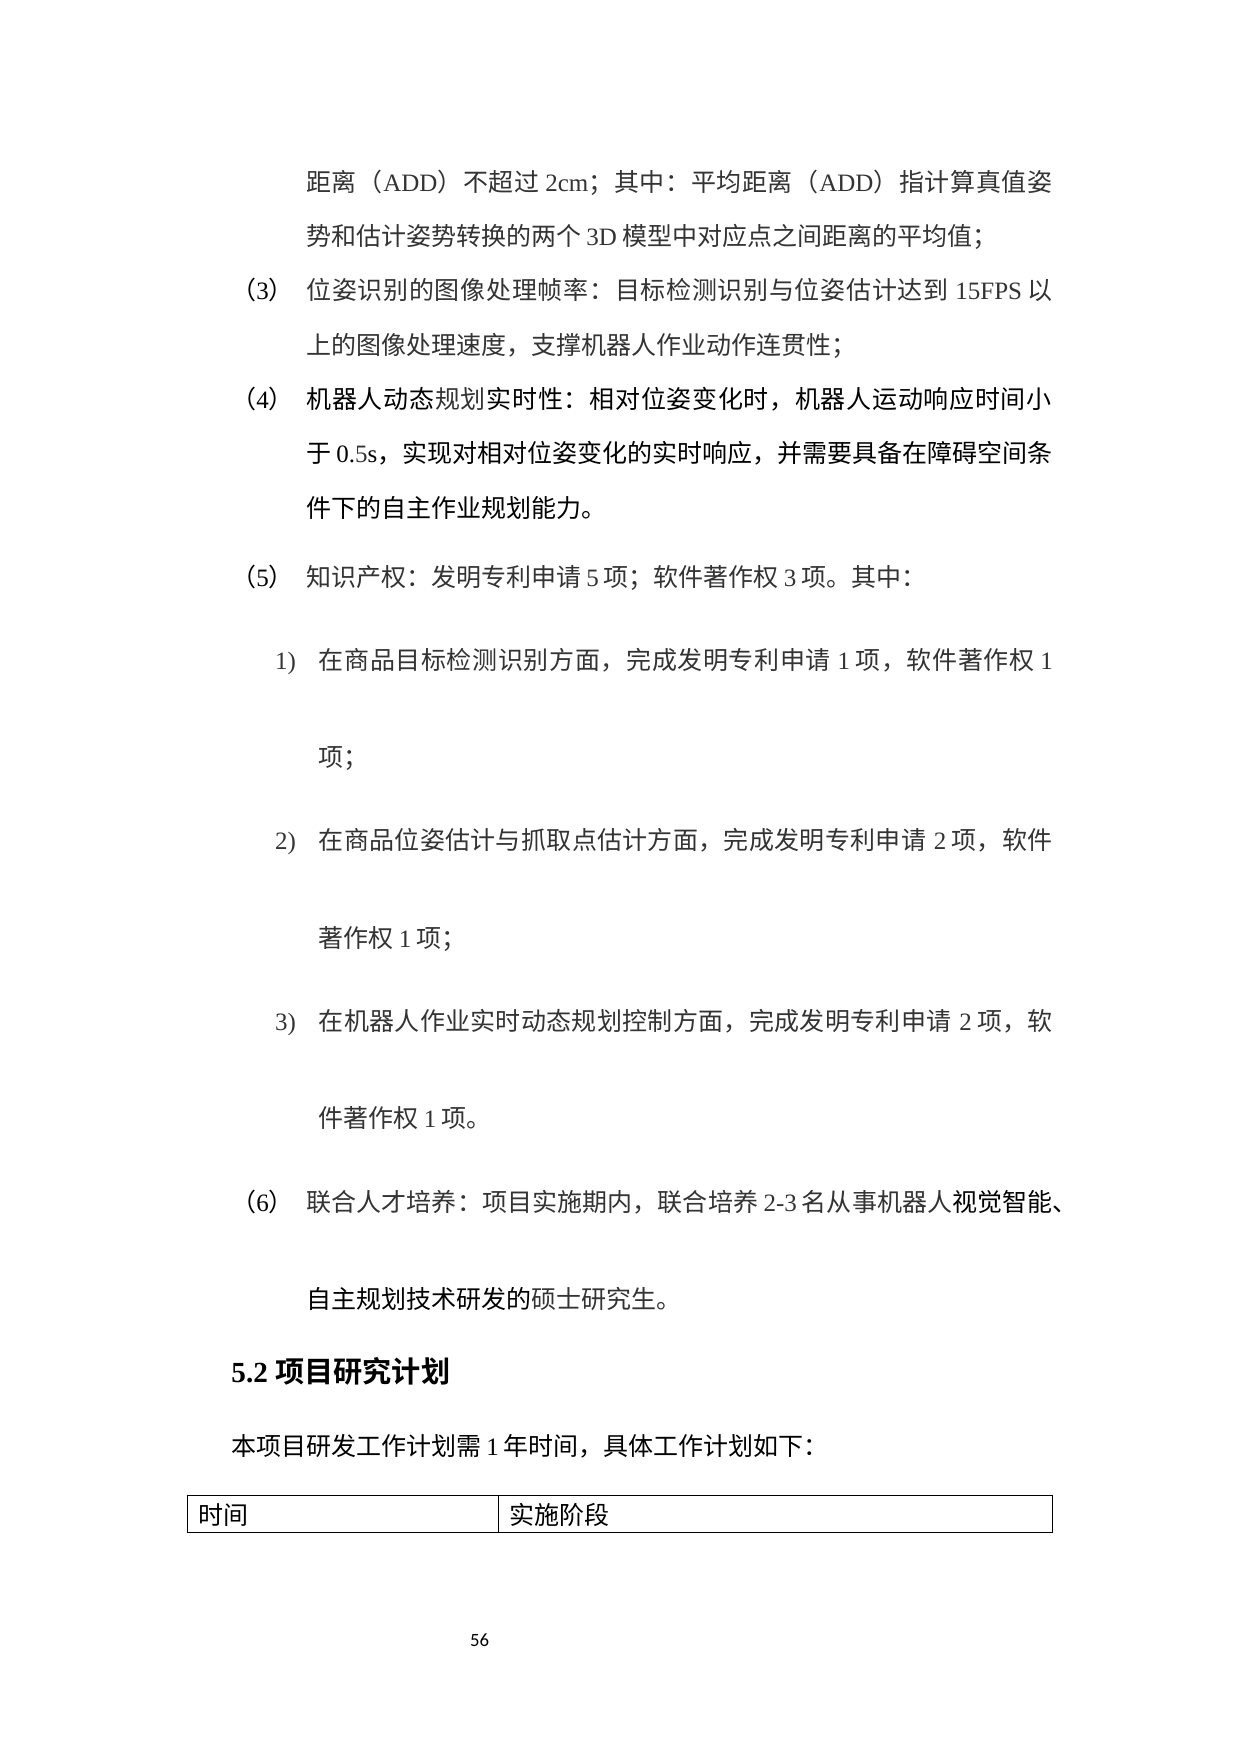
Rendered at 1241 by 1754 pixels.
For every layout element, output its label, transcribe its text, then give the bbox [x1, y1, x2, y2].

list 知识产权：发明专利申请5项；软件著作权3项。其中： [231, 543, 1053, 608]
list 在商品目标检测识别方面，完成发明专利申请1项，软件著作权1项； [275, 626, 1053, 788]
list 在机器人作业实时动态规划控制方面，完成发明专利申请2项，软件著作权1项。 [275, 987, 1053, 1149]
list 联合人才培养：项目实施期内，联合培养2-3名从事机器人视觉智能、自主规划技术研发的硕士研究生。 [231, 1168, 1053, 1330]
list 机器人动态规划实时性：相对位姿变化时，机器人运动响应时间小于0.5s，实现对相对位姿变化的实时响应，并需要具备在障碍空间条件下的自主作业规划能力。 [231, 379, 1053, 524]
list 目标6-DoF位姿检测精度：实验室模拟测试场景下位姿估计的平均距离（ADD）不超过2cm；其中：平均距离（ADD）指计算真值姿势和估计姿势转换的两个3D模型中对应点之间距离的平均值； [231, 162, 1053, 253]
table_header 实施阶段 [499, 1496, 1052, 1532]
table_header 时间 [188, 1496, 498, 1532]
list 位姿识别的图像处理帧率：目标检测识别与位姿估计达到15FPS以上的图像处理速度，支撑机器人作业动作连贯性； [231, 271, 1053, 361]
list 项目研究计划 [187, 1348, 1053, 1391]
text 本项目研发工作计划需1年时间，具体工作计划如下： [187, 1412, 1053, 1477]
list 在商品位姿估计与抓取点估计方面，完成发明专利申请2项，软件著作权1项； [275, 806, 1053, 969]
